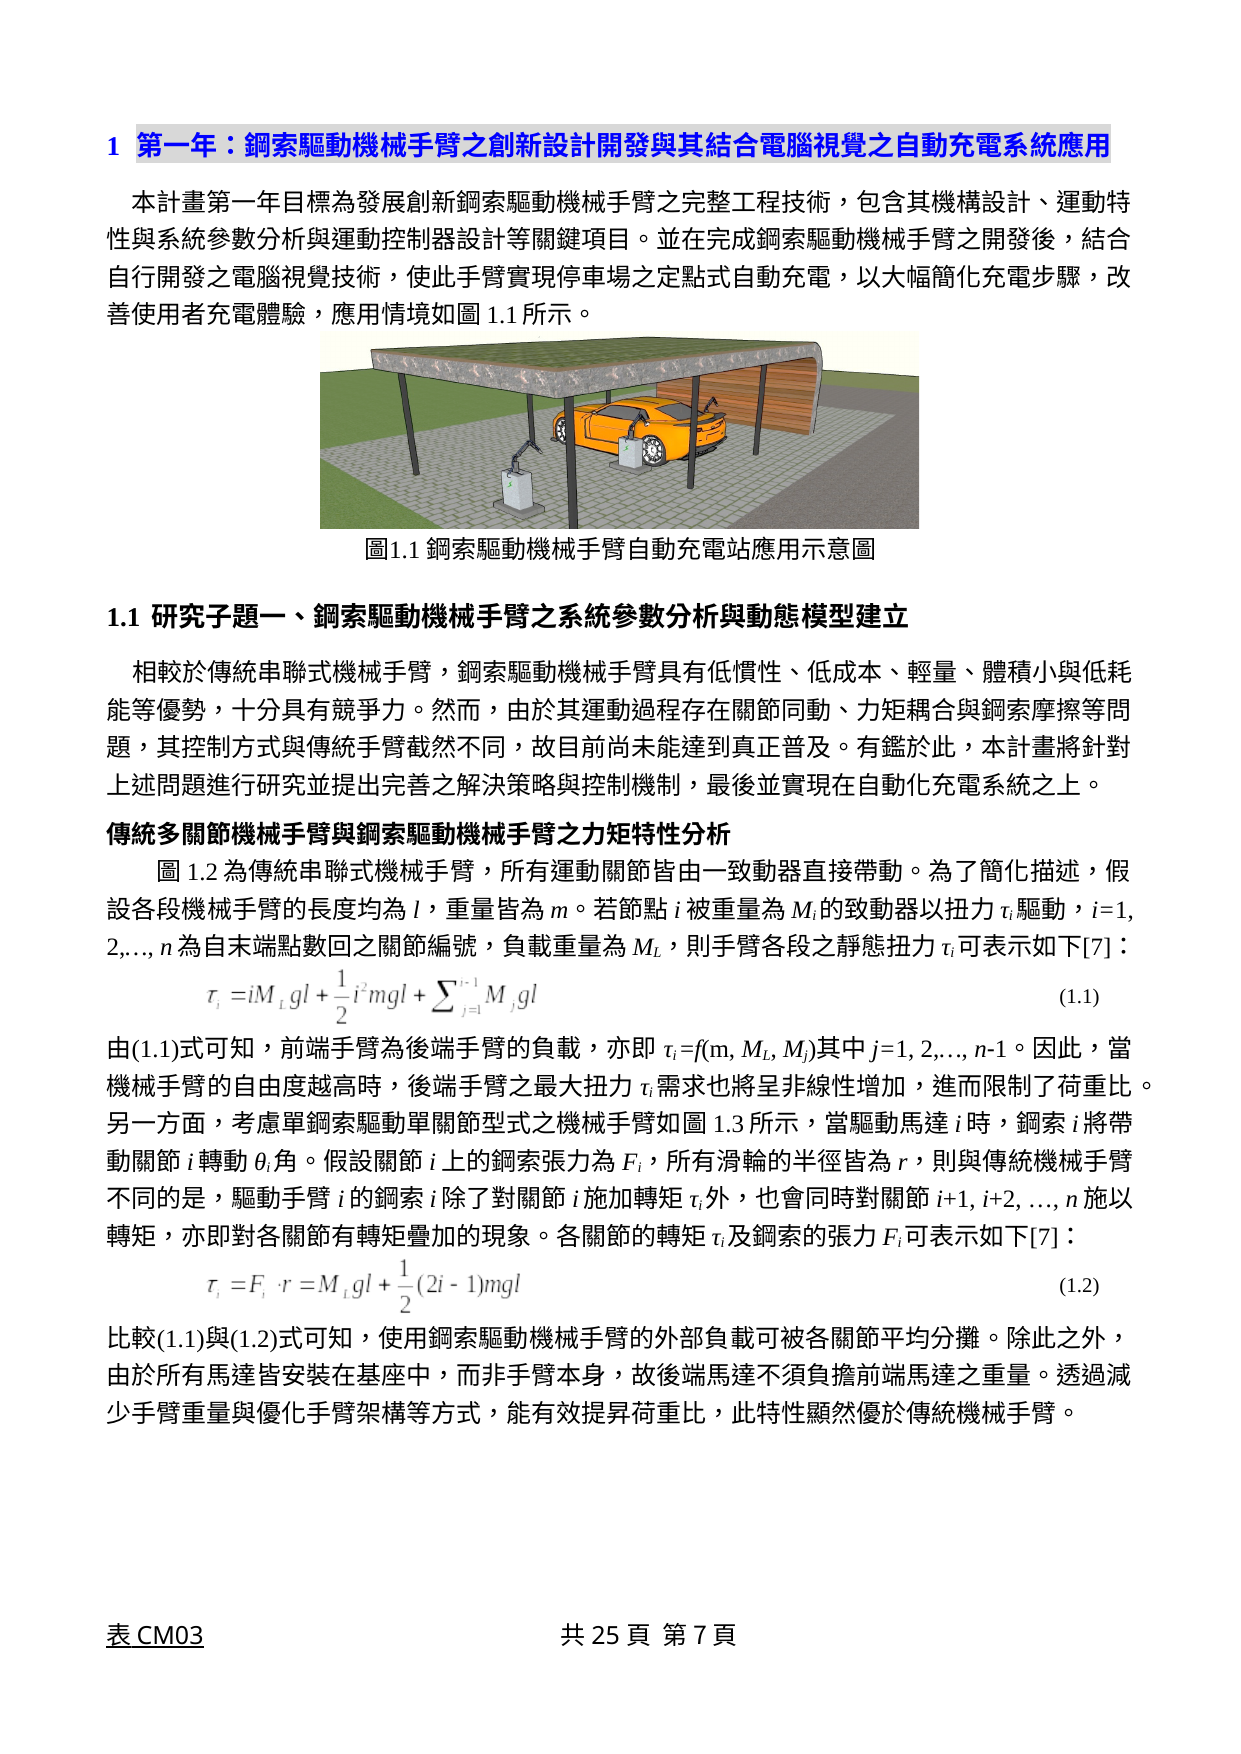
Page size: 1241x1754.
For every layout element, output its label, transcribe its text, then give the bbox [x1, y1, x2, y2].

text 圖1.2為傳統串聯式機械手臂，所有運動關節皆由一致動器直接帶動。為了簡化描述，假設各段機械手臂的長度均為l，重量皆為m。若節點i被重量為Mi的致動器以扭力τi驅動，i=1, 2,…, n為自末端點數回之關節編號，負載重量為ML，則手臂各段之靜態扭力τi可表示如下[7]： [106, 851, 1134, 963]
text 圖1.1 鋼索驅動機械手臂自動充電站應用示意圖 [106, 528, 1134, 566]
table_header [191, 964, 1026, 1028]
subtitle 第一年：鋼索驅動機械手臂之創新設計開發與其結合電腦視覺之自動充電系統應用 [106, 106, 1134, 181]
text 比較(1.1)與(1.2)式可知，使用鋼索驅動機械手臂的外部負載可被各關節平均分攤。除此之外，由於所有馬達皆安裝在基座中，而非手臂本身，故後端馬達不須負擔前端馬達之重量。透過減少手臂重量與優化手臂架構等方式，能有效提昇荷重比，此特性顯然優於傳統機械手臂。 [106, 1318, 1134, 1430]
table_header (1.1) [1026, 964, 1110, 1028]
subtitle 研究子題一、鋼索驅動機械手臂之系統參數分析與動態模型建立 [106, 577, 1134, 652]
picture [320, 331, 920, 529]
text 本計畫第一年目標為發展創新鋼索驅動機械手臂之完整工程技術，包含其機構設計、運動特性與系統參數分析與運動控制器設計等關鍵項目。並在完成鋼索驅動機械手臂之開發後，結合自行開發之電腦視覺技術，使此手臂實現停車場之定點式自動充電，以大幅簡化充電步驟，改善使用者充電體驗，應用情境如圖1.1所示。 [106, 181, 1134, 331]
text 相較於傳統串聯式機械手臂，鋼索驅動機械手臂具有低慣性、低成本、輕量、體積小與低耗能等優勢，十分具有競爭力。然而，由於其運動過程存在關節同動、力矩耦合與鋼索摩擦等問題，其控制方式與傳統手臂截然不同，故目前尚未能達到真正普及。有鑑於此，本計畫將針對上述問題進行研究並提出完善之解決策略與控制機制，最後並實現在自動化充電系統之上。 [106, 652, 1134, 802]
table_header (1.2) [1026, 1253, 1110, 1318]
table_header [191, 1253, 1026, 1318]
text 由(1.1)式可知，前端手臂為後端手臂的負載，亦即τi =f(m, ML, Mj)其中j=1, 2,…, n-1。因此，當機械手臂的自由度越高時，後端手臂之最大扭力τi需求也將呈非線性增加，進而限制了荷重比。另一方面，考慮單鋼索驅動單關節型式之機械手臂如圖1.3所示，當驅動馬達i時，鋼索i將帶動關節i轉動θi角。假設關節i上的鋼索張力為Fi，所有滑輪的半徑皆為r，則與傳統機械手臂不同的是，驅動手臂i的鋼索i除了對關節i施加轉矩τi外，也會同時對關節i+1, i+2, …, n施以轉矩，亦即對各關節有轉矩疊加的現象。各關節的轉矩τi及鋼索的張力Fi可表示如下[7]： [106, 1028, 1134, 1253]
subtitle 傳統多關節機械手臂與鋼索驅動機械手臂之力矩特性分析 [0, 813, 1134, 851]
